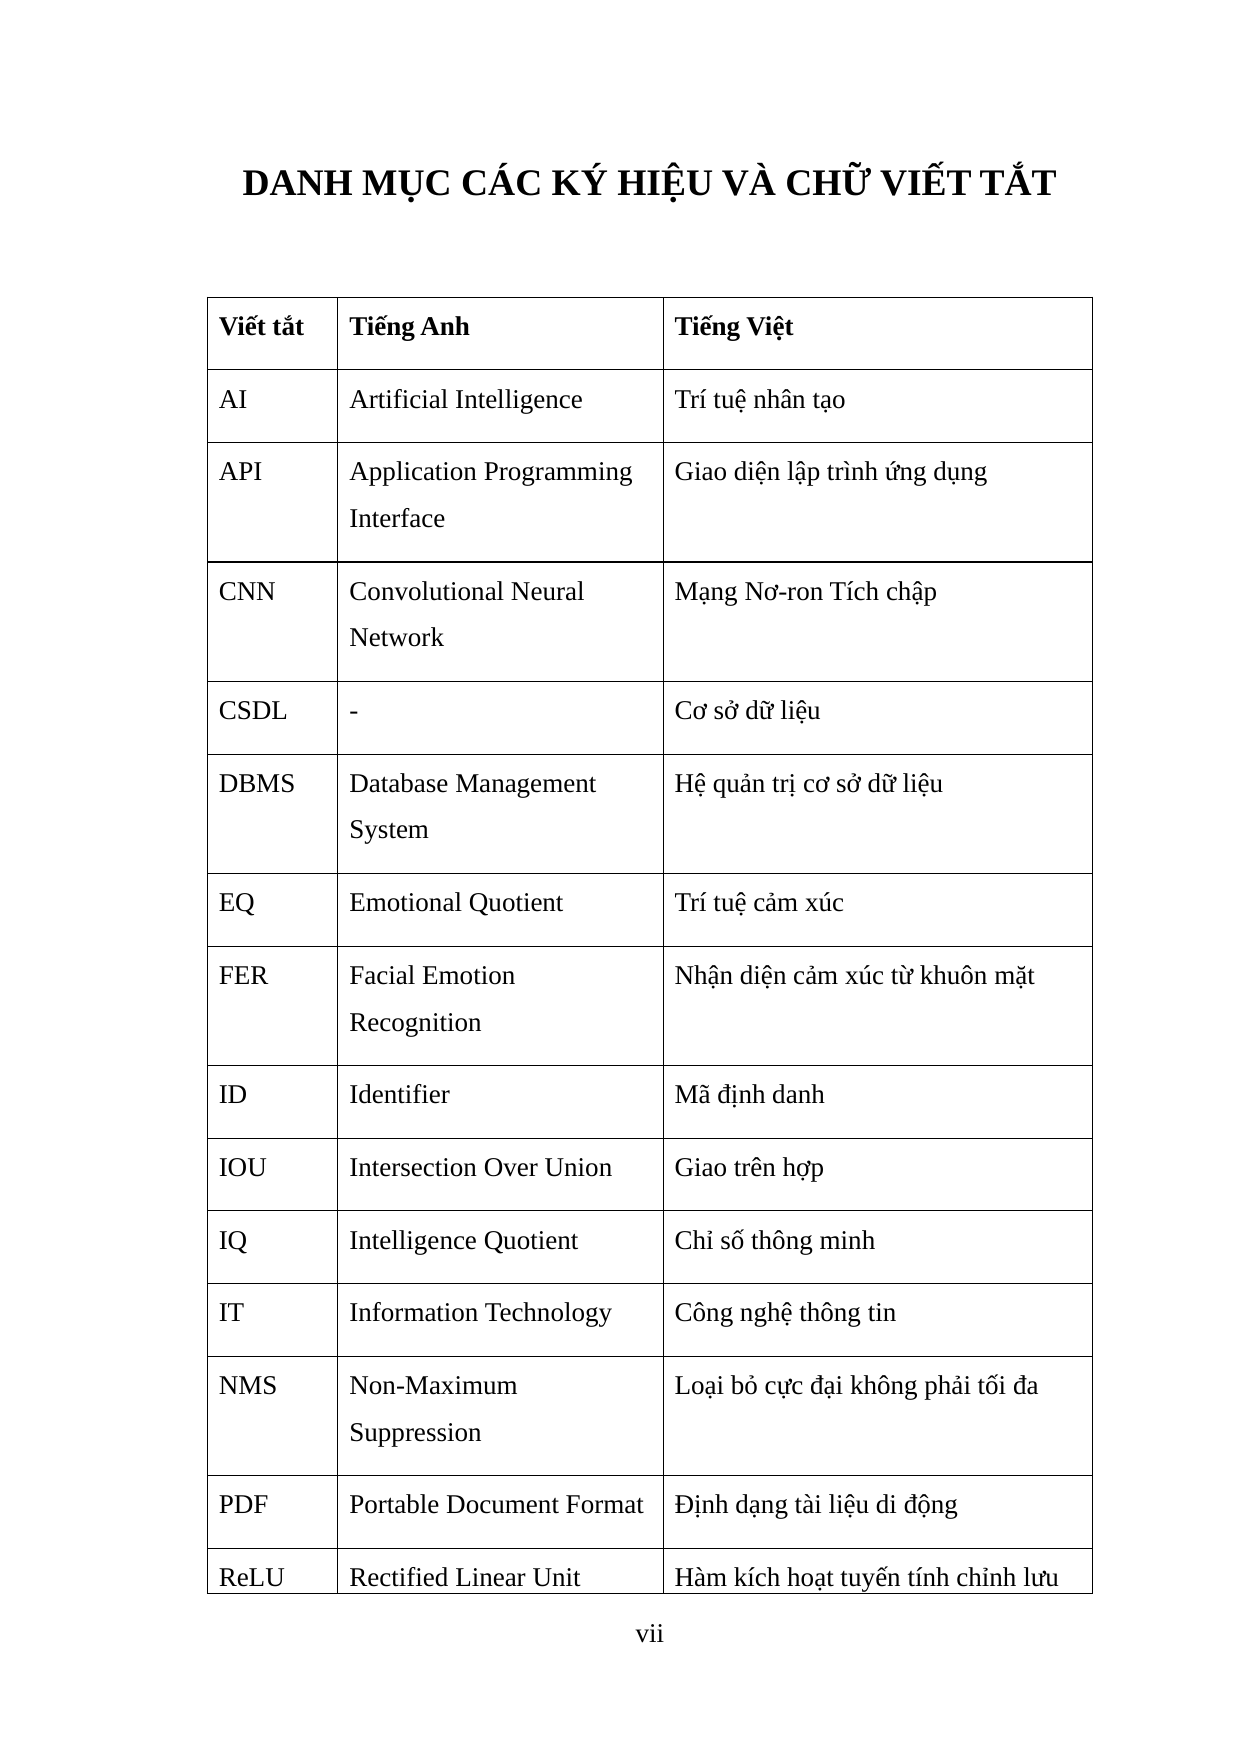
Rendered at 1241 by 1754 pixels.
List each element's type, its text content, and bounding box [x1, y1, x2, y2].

table_cell ID [208, 1066, 337, 1138]
table_cell PDF [208, 1476, 337, 1548]
table_cell Trí tuệ cảm xúc [664, 874, 1092, 946]
table_cell Intersection Over Union [338, 1139, 663, 1210]
table_cell Portable Document Format [338, 1476, 663, 1548]
table_cell EQ [208, 874, 337, 946]
table_cell Information Technology [338, 1284, 663, 1356]
table_cell AI [208, 370, 337, 442]
table_cell ReLU [208, 1549, 337, 1592]
table_cell IT [208, 1284, 337, 1356]
table_cell Identifier [338, 1066, 663, 1138]
table_cell Convolutional Neural Network [338, 563, 663, 681]
table_cell Hệ quản trị cơ sở dữ liệu [664, 755, 1092, 873]
table_cell Non-Maximum Suppression [338, 1357, 663, 1475]
table_header Tiếng Việt [664, 298, 1092, 369]
table_cell Intelligence Quotient [338, 1211, 663, 1283]
table_header Viết tắt [208, 298, 337, 369]
table_cell FER [208, 947, 337, 1065]
table_cell IQ [208, 1211, 337, 1283]
table_header Tiếng Anh [338, 298, 663, 369]
table_cell Nhận diện cảm xúc từ khuôn mặt [664, 947, 1092, 1065]
table_cell Trí tuệ nhân tạo [664, 370, 1092, 442]
text DANH MỤC CÁC KÝ HIỆU VÀ CHỮ VIẾT TẮT [207, 160, 1092, 203]
table_cell Loại bỏ cực đại không phải tối đa [664, 1357, 1092, 1475]
table_cell NMS [208, 1357, 337, 1475]
table_cell Cơ sở dữ liệu [664, 682, 1092, 753]
table_cell - [338, 682, 663, 753]
table_cell CNN [208, 563, 337, 681]
table_cell DBMS [208, 755, 337, 873]
table_cell API [208, 443, 337, 561]
table_cell Định dạng tài liệu di động [664, 1476, 1092, 1548]
table_cell Mã định danh [664, 1066, 1092, 1138]
table_cell Emotional Quotient [338, 874, 663, 946]
table_cell Application Programming Interface [338, 443, 663, 561]
table_cell Database Management System [338, 755, 663, 873]
table_cell CSDL [208, 682, 337, 753]
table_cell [664, 1549, 1092, 1592]
table_cell Facial Emotion Recognition [338, 947, 663, 1065]
table_cell IOU [208, 1139, 337, 1210]
table_cell Mạng Nơ-ron Tích chập [664, 563, 1092, 681]
table_cell Artificial Intelligence [338, 370, 663, 442]
table_cell Công nghệ thông tin [664, 1284, 1092, 1356]
table_cell Giao trên hợp [664, 1139, 1092, 1210]
table_cell Giao diện lập trình ứng dụng [664, 443, 1092, 561]
table_cell Chỉ số thông minh [664, 1211, 1092, 1283]
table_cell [338, 1549, 663, 1592]
